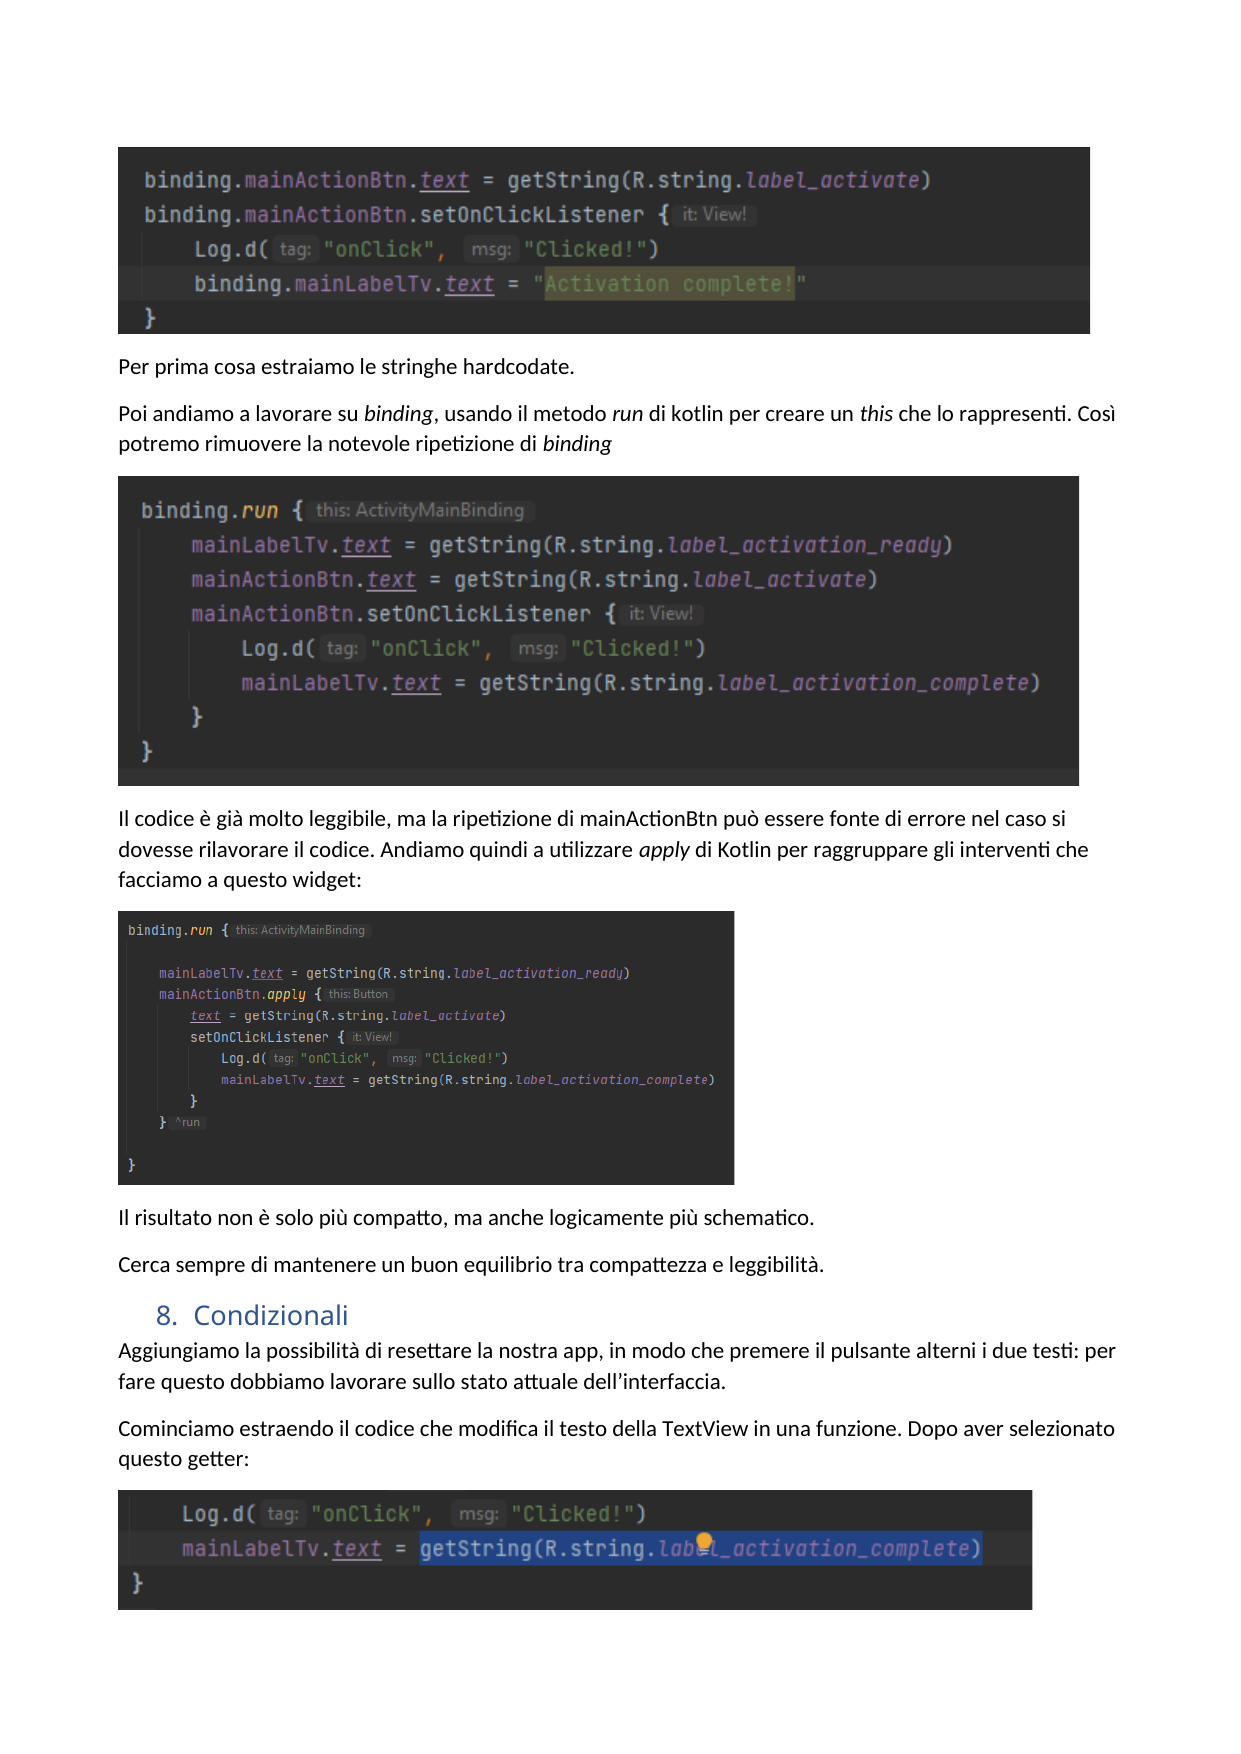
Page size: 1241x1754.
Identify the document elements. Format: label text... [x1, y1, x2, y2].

text Cerca sempre di mantenere un buon equilibrio tra compattezza e leggibilità. [118, 1250, 1122, 1278]
text Poi andiamo a lavorare su binding, usando il metodo run di kotlin per creare un this che lo rappresenti. Così potremo rimuovere la notevole ripetizione di binding [118, 399, 1122, 457]
text Per prima cosa estraiamo le stringhe hardcodate. [118, 352, 1122, 380]
picture [118, 476, 1080, 786]
text Il codice è già molto leggibile, ma la ripetizione di mainActionBtn può essere fonte di errore nel caso si dovesse rilavorare il codice. Andiamo quindi a utilizzare apply di Kotlin per raggruppare gli interventi che facciamo a questo widget: [118, 804, 1122, 893]
picture [118, 147, 1091, 334]
text Aggiungiamo la possibilità di resettare la nostra app, in modo che premere il pulsante alterni i due testi: per fare questo dobbiamo lavorare sullo stato attuale dell’interfaccia. [118, 1337, 1122, 1395]
text Il risultato non è solo più compatto, ma anche logicamente più schematico. [118, 1203, 1122, 1231]
picture [118, 1490, 1033, 1610]
subtitle Condizionali [156, 1297, 1122, 1334]
picture [118, 911, 735, 1185]
text Cominciamo estraendo il codice che modifica il testo della TextView in una funzione. Dopo aver selezionato questo getter: [118, 1414, 1122, 1472]
